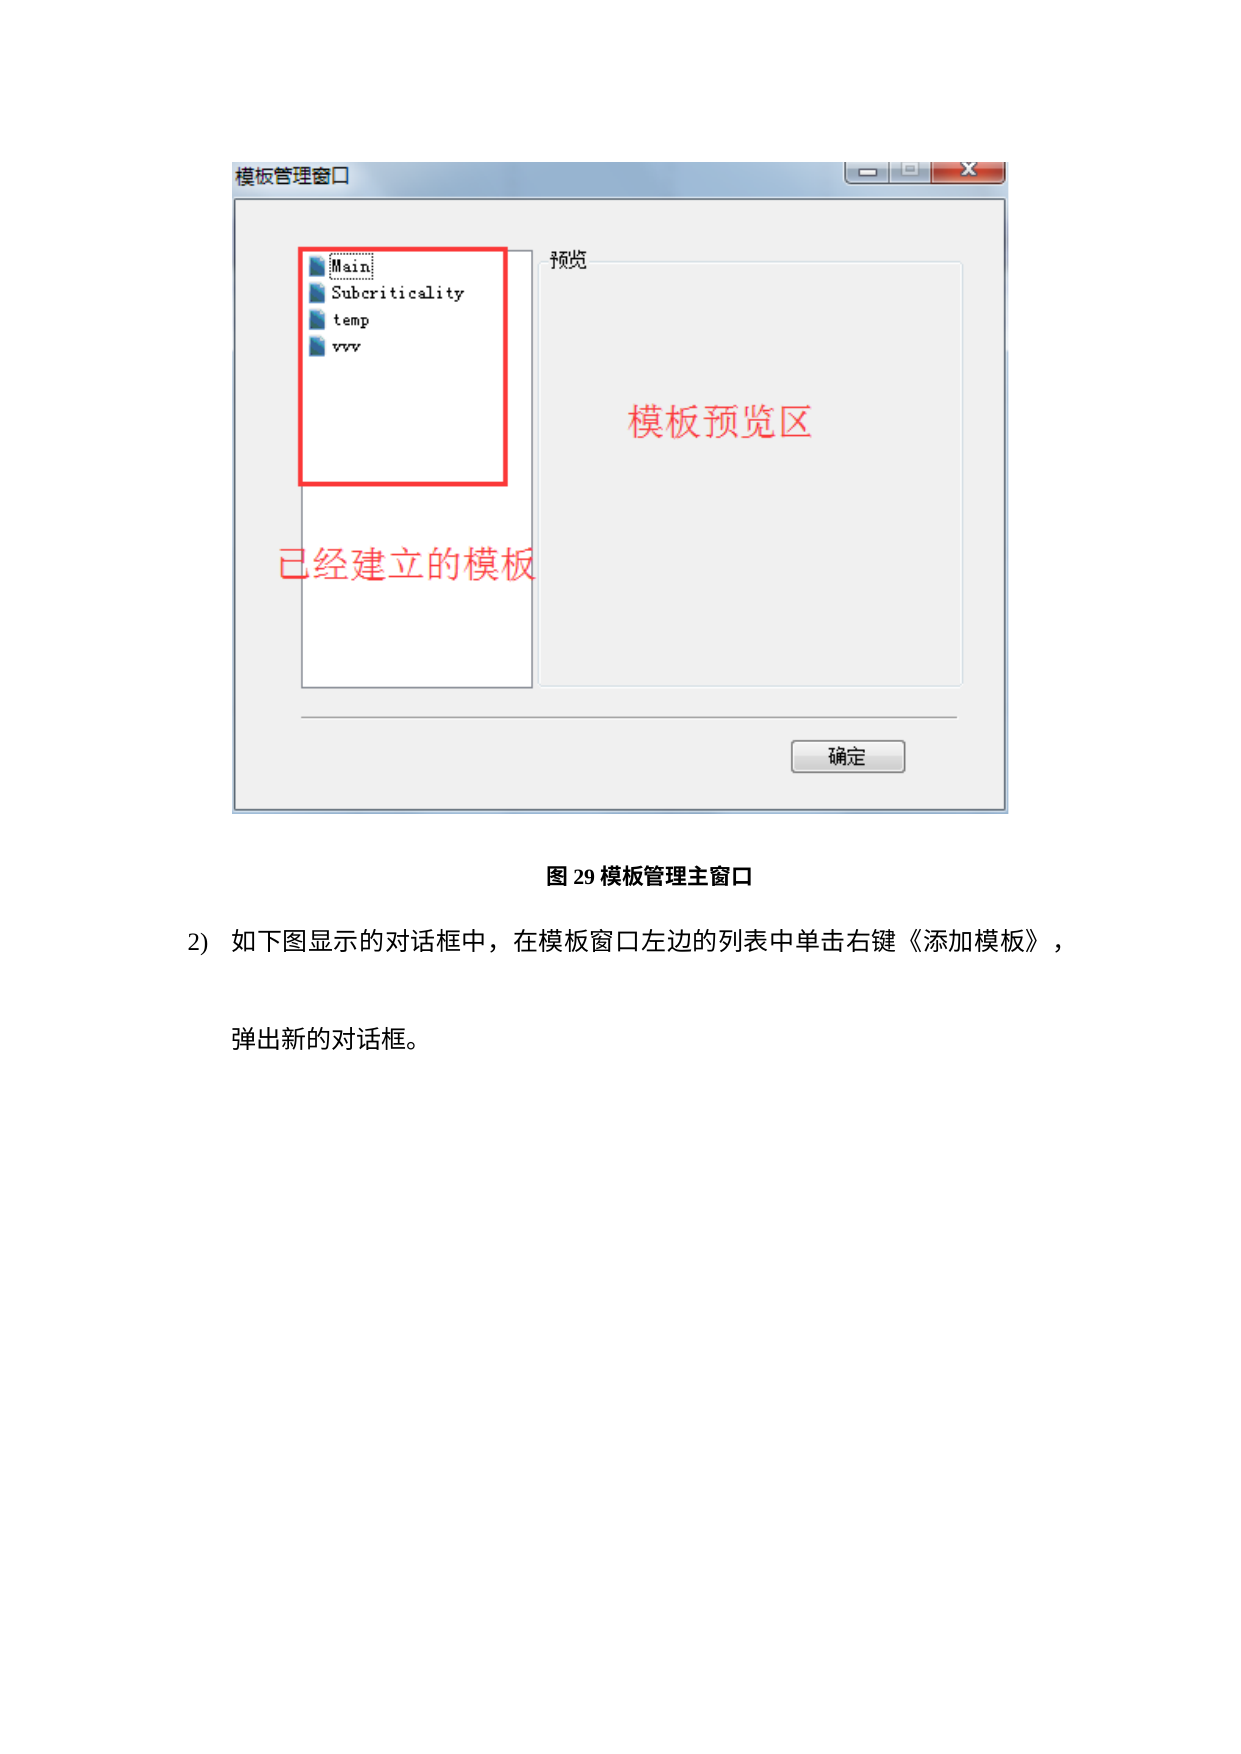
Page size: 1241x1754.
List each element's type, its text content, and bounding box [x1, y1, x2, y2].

text 图 29 模板管理主窗口 [187, 859, 1053, 891]
picture [232, 162, 1009, 814]
list 如下图显示的对话框中，在模板窗口左边的列表中单击右键《添加模板》，弹出新的对话框。 [187, 907, 1053, 1070]
